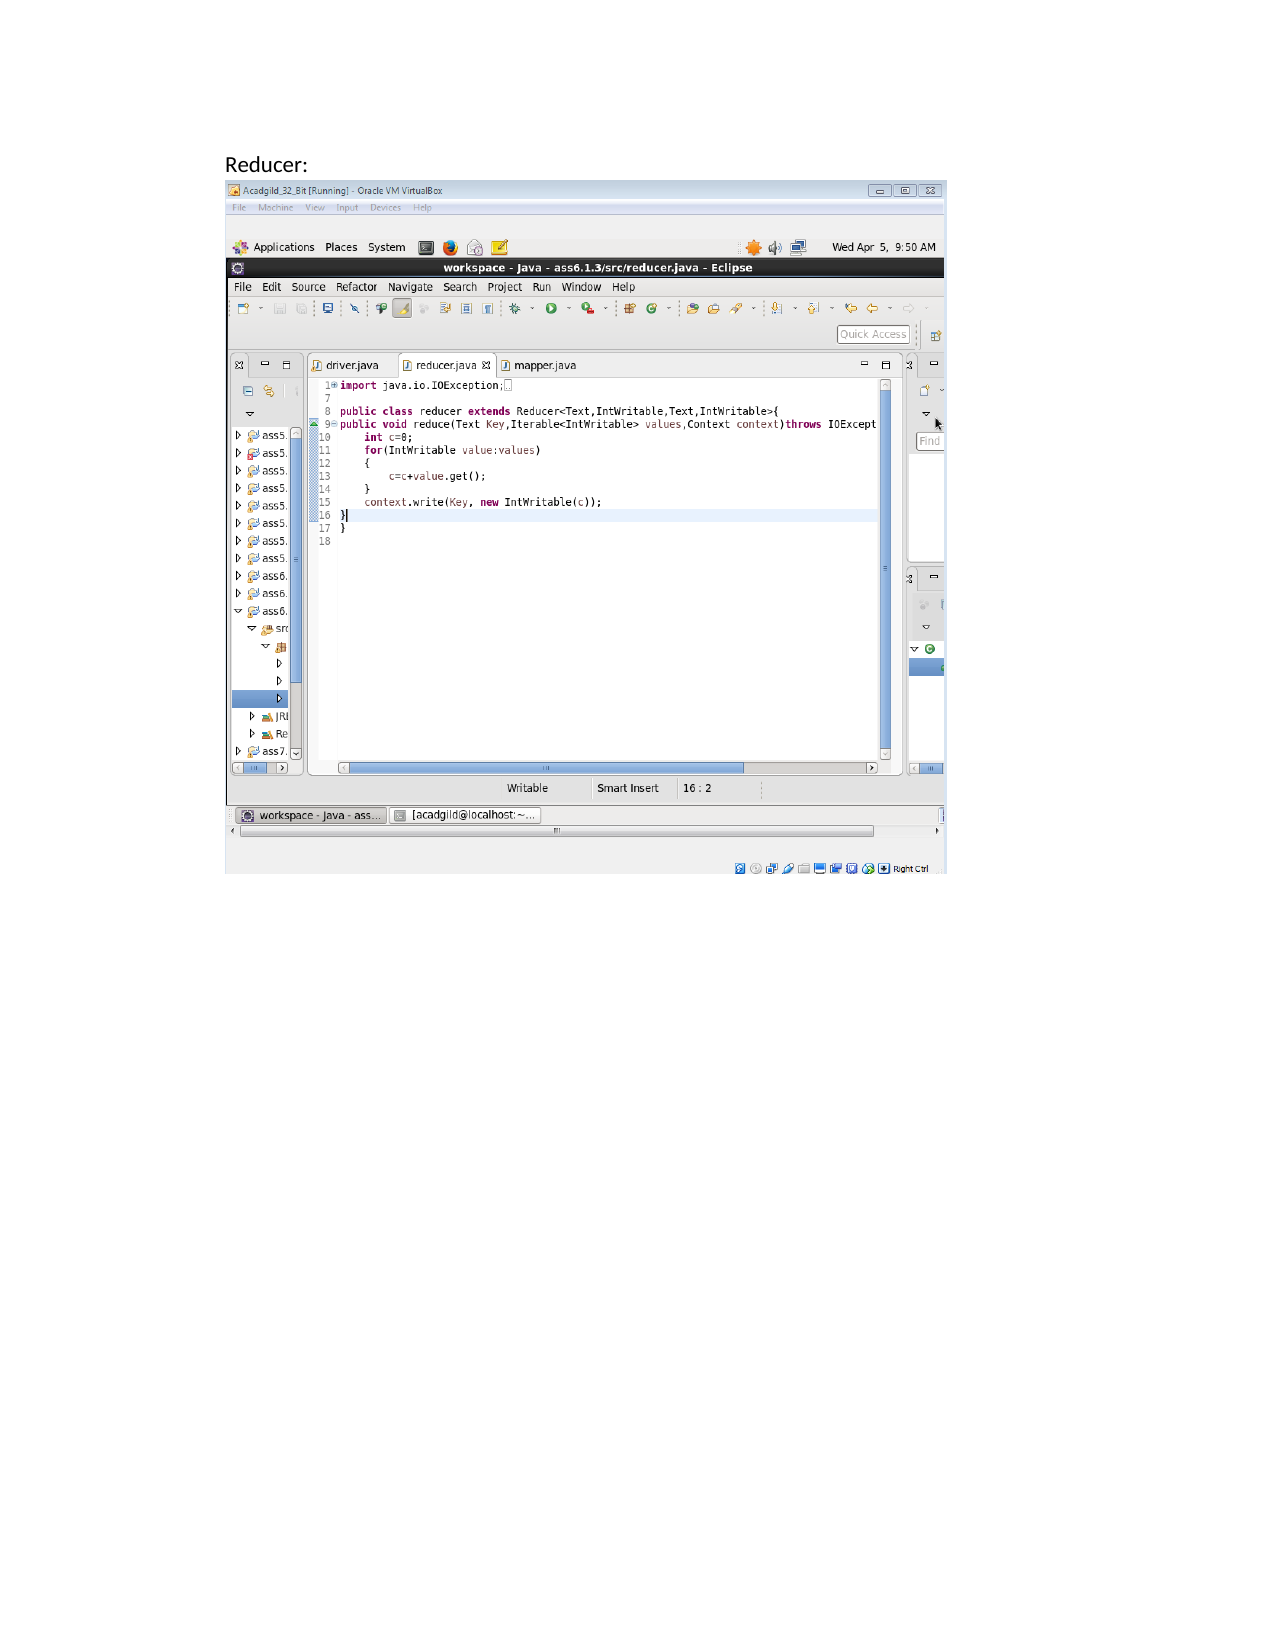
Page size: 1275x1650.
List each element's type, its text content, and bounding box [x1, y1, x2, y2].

list Reducer: [225, 150, 1125, 178]
picture [225, 180, 947, 874]
